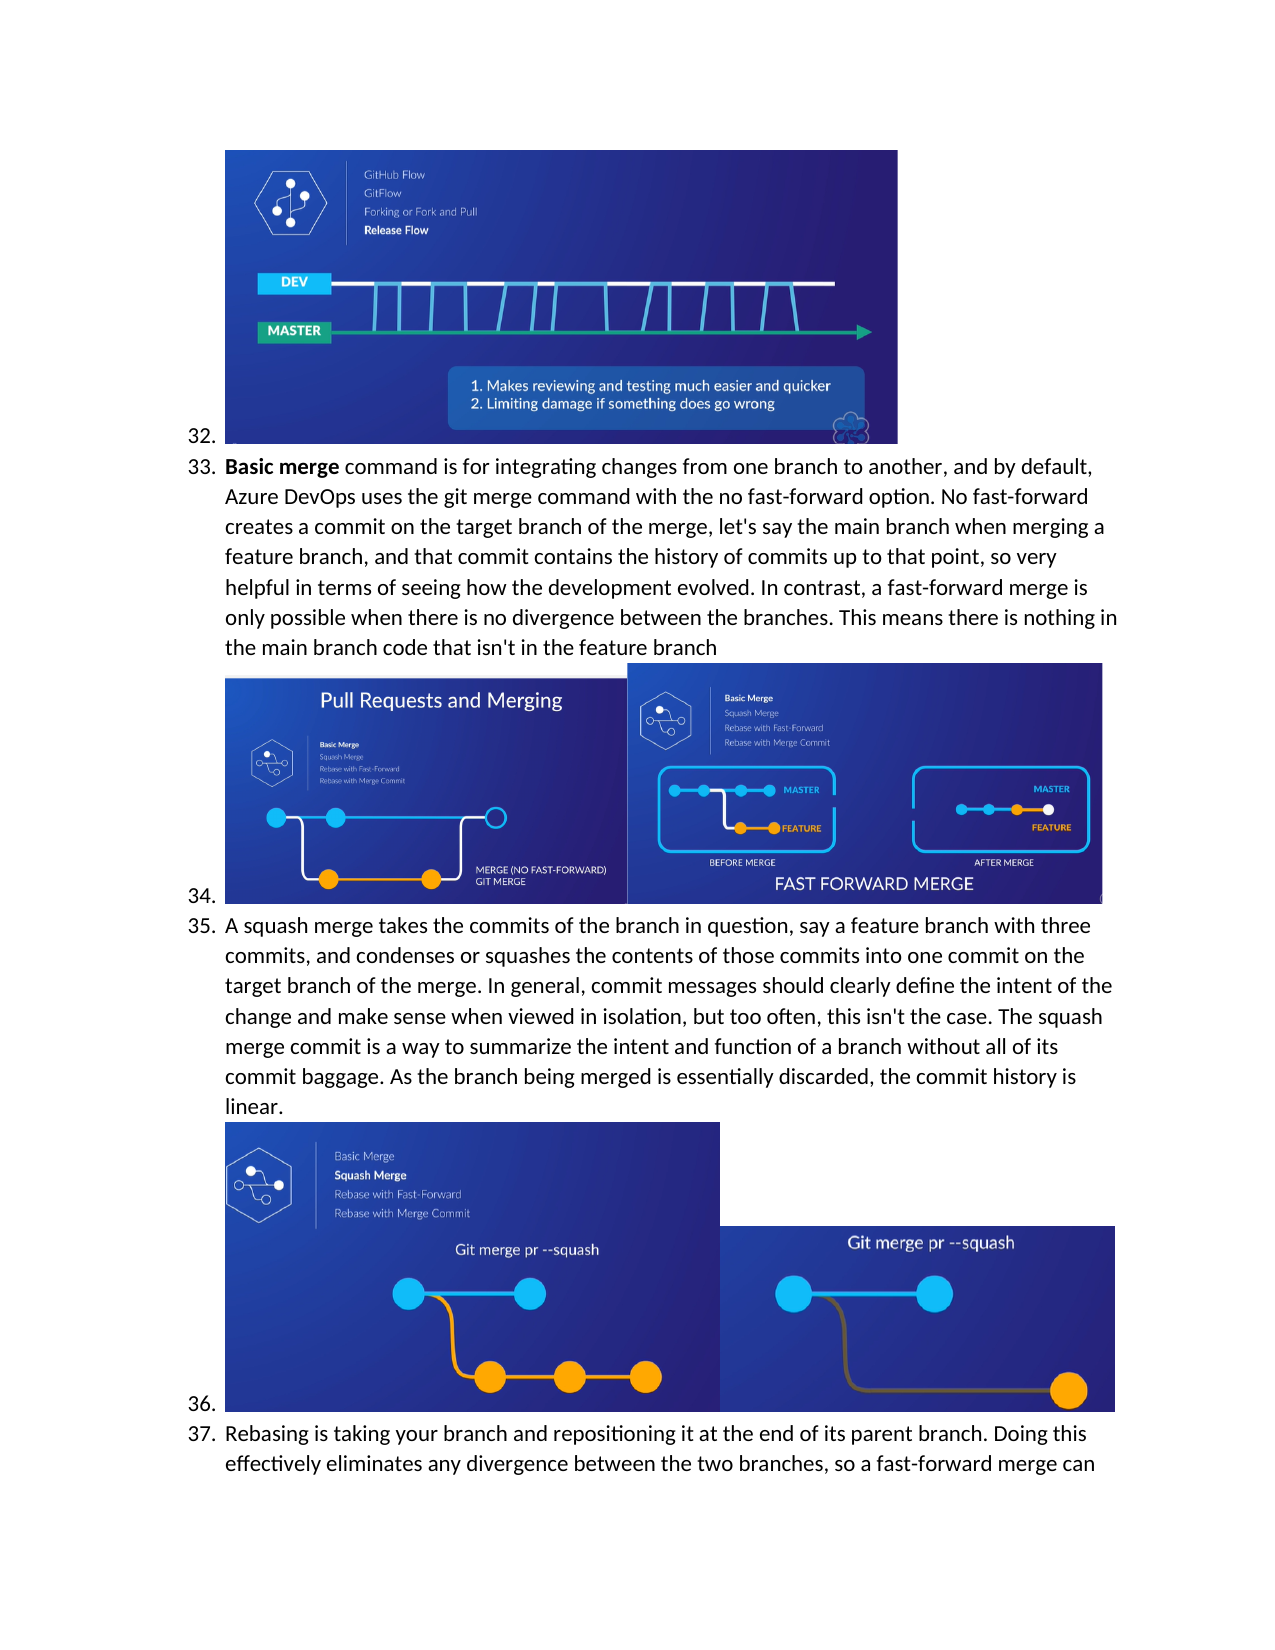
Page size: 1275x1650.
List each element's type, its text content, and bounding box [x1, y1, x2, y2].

list A squash merge takes the commits of the branch in question, say a feature branch with three commits, and condenses or squashes the contents of those commits into one commit on the target branch of the merge. In general, commit messages should clearly define the intent of the change and make sense when viewed in isolation, but too often, this isn't the case. The squash merge commit is a way to summarize the intent and function of a branch without all of its commit baggage. As the branch being merged is essentially discarded, the commit history is linear. [187, 911, 1125, 1120]
picture [225, 1122, 1115, 1412]
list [187, 1419, 1125, 1477]
list Basic merge command is for integrating changes from one branch to another, and by default, Azure DevOps uses the git merge command with the no fast-forward option. No fast-forward creates a commit on the target branch of the merge, let's say the main branch when merging a feature branch, and that commit contains the history of commits up to that point, so very helpful in terms of seeing how the development evolved. In contrast, a fast-forward merge is only possible when there is no divergence between the branches. This means there is nothing in the main branch code that isn't in the feature branch [187, 452, 1125, 661]
picture [225, 150, 898, 444]
picture [225, 663, 1103, 904]
